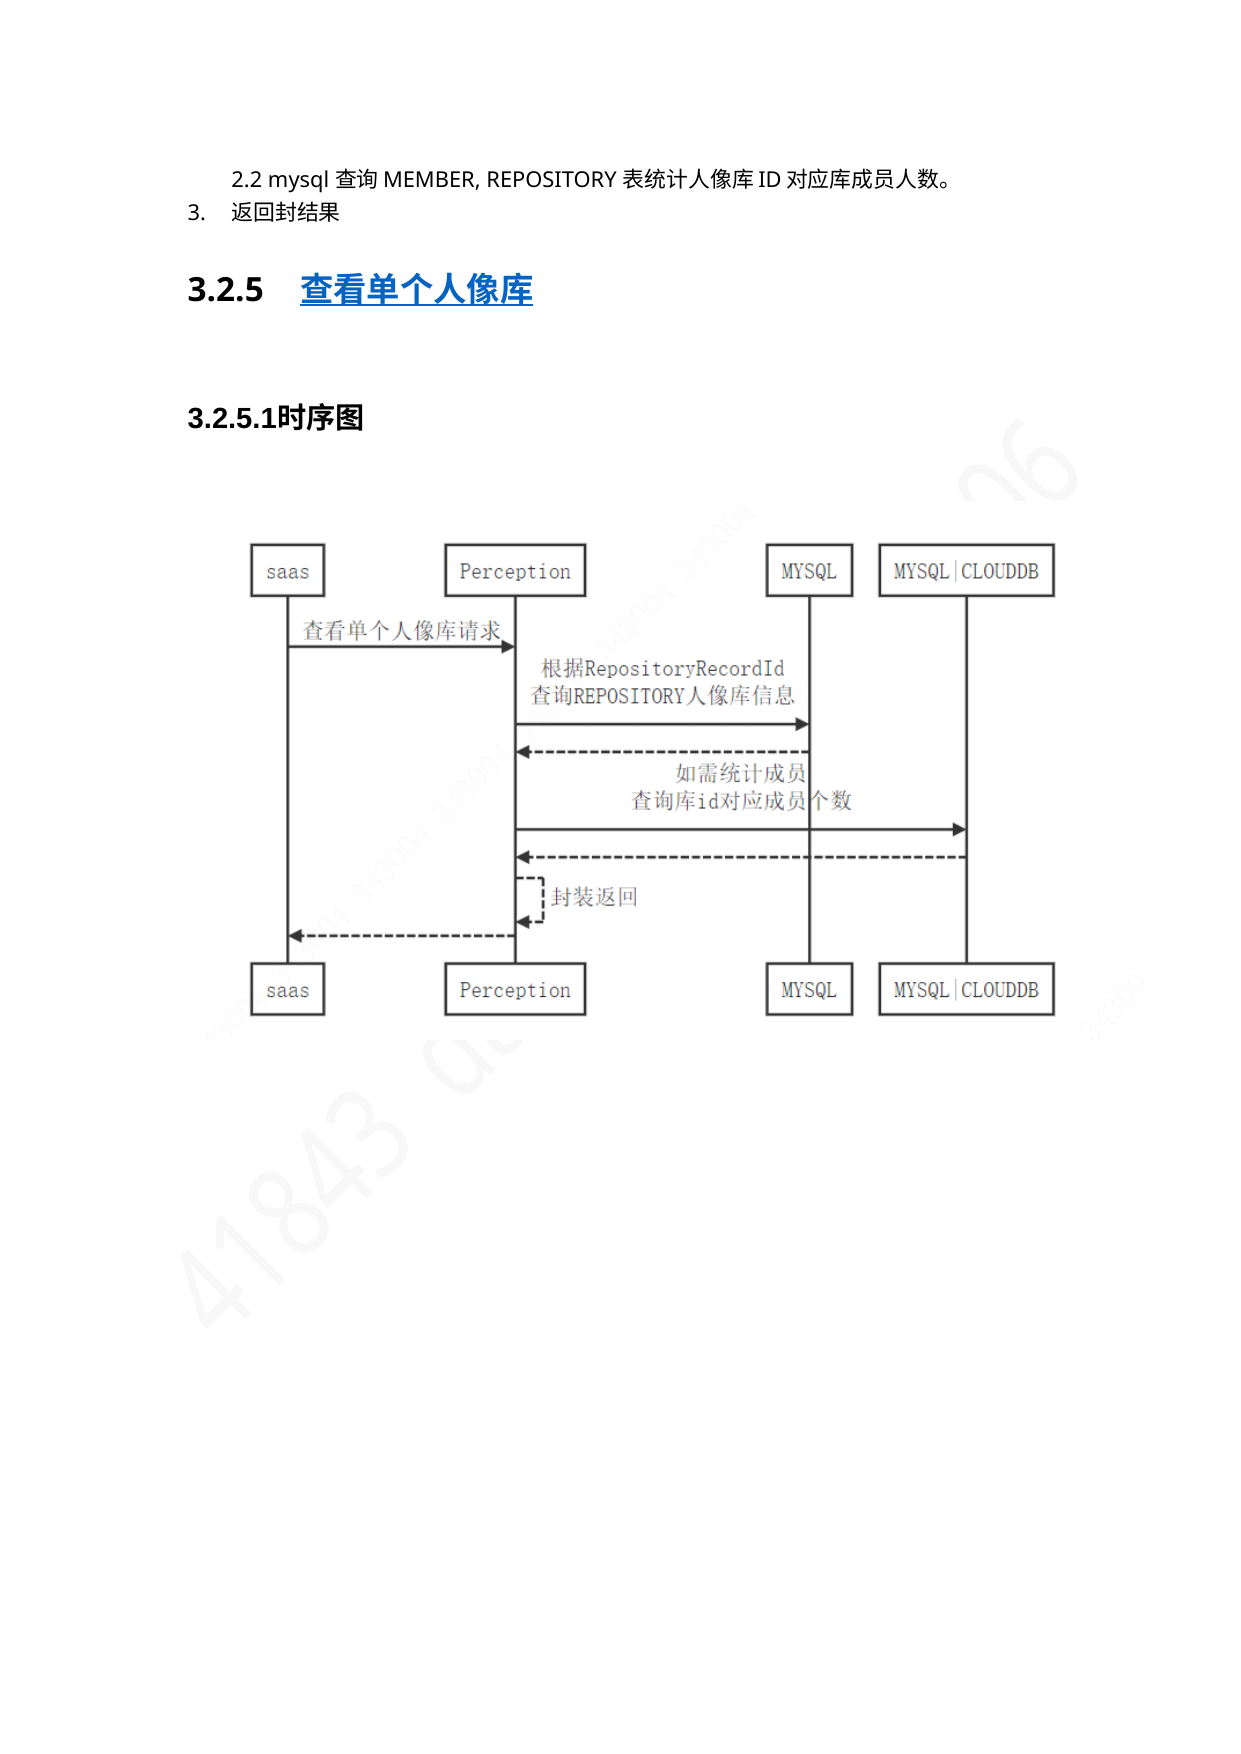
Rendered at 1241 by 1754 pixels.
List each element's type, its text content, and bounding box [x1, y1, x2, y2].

subtitle 查看单个人像库 [187, 254, 1053, 319]
list 2.2 mysql 查询MEMBER, REPOSITORY 表统计人像库ID对应库成员人数。 [231, 162, 1053, 194]
subtitle 时序图 [187, 383, 1053, 448]
list 返回封结果 [187, 194, 1053, 227]
picture [187, 501, 1145, 1040]
